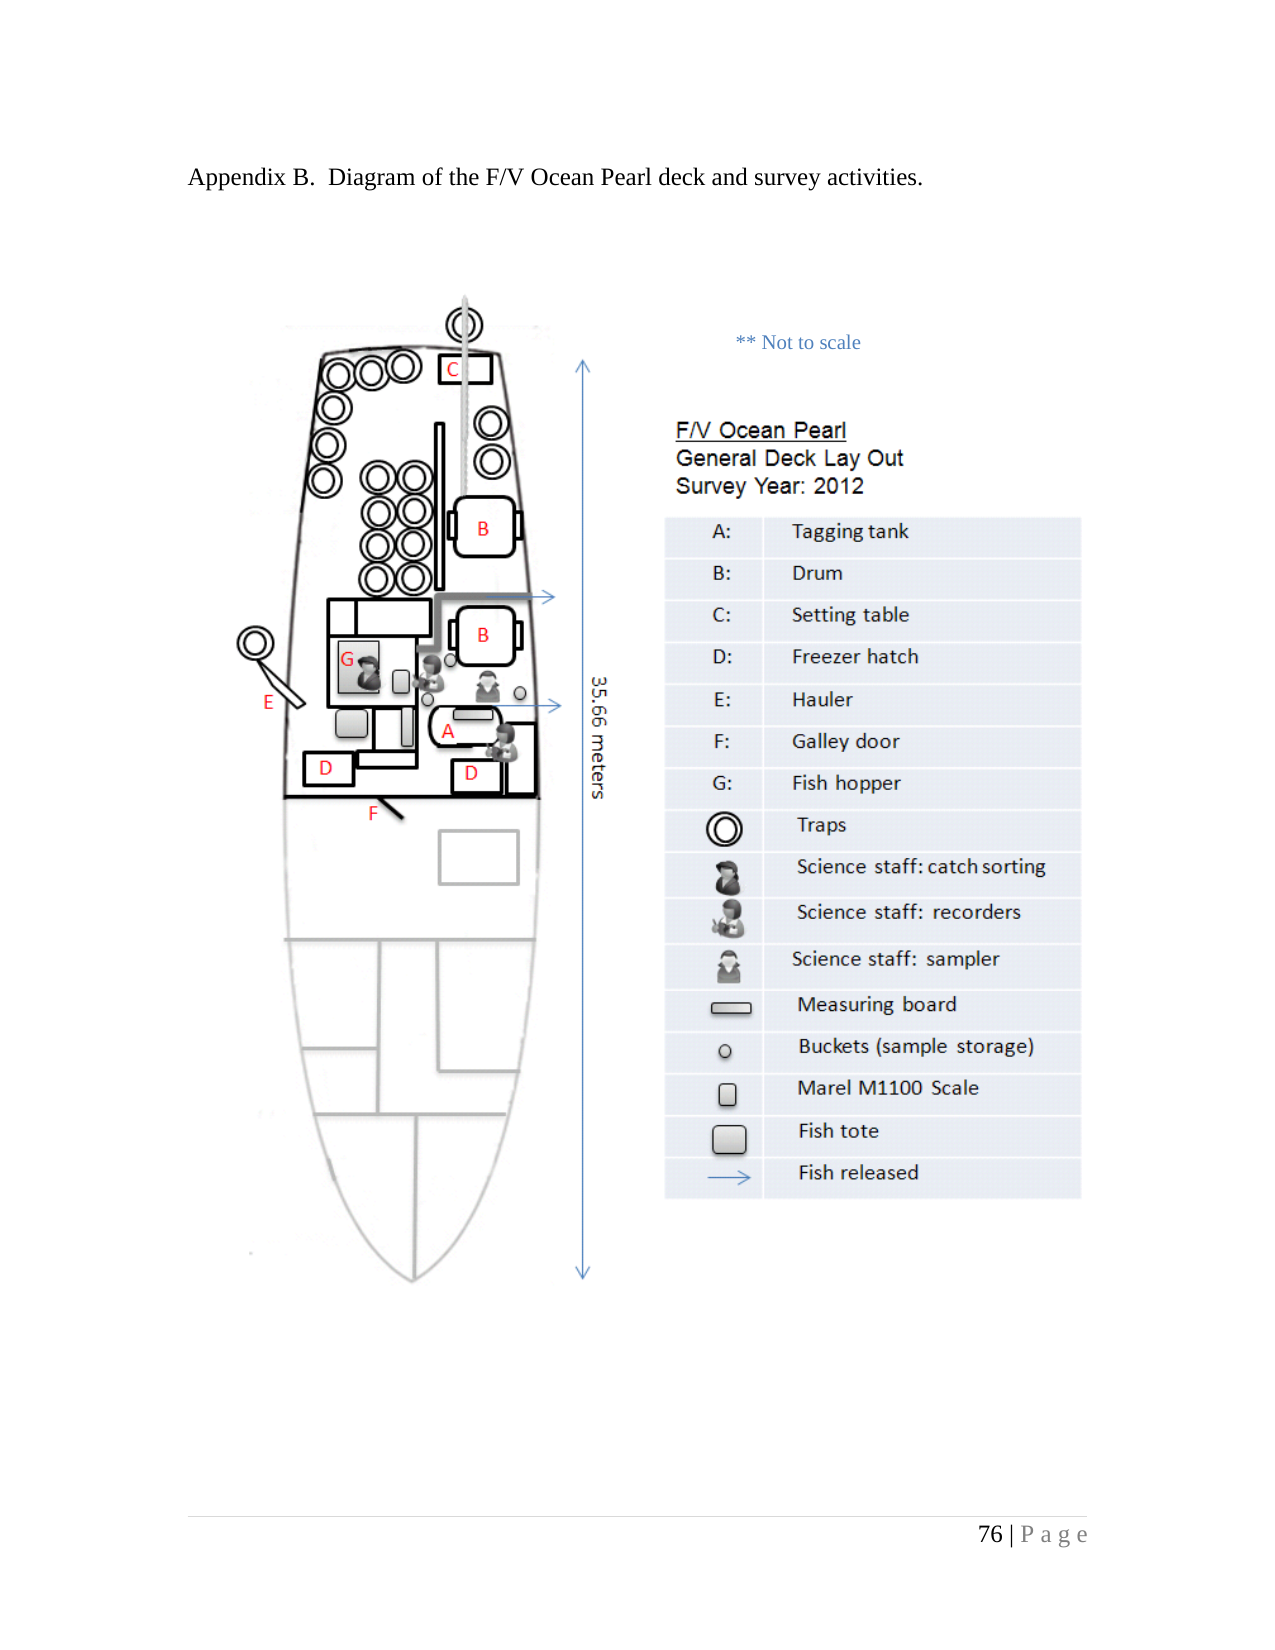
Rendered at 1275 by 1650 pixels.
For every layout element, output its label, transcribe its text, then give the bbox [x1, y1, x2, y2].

picture [205, 289, 1106, 1301]
text Appendix B. Diagram of the F/V Ocean Pearl deck and survey activities. [187, 162, 1087, 191]
